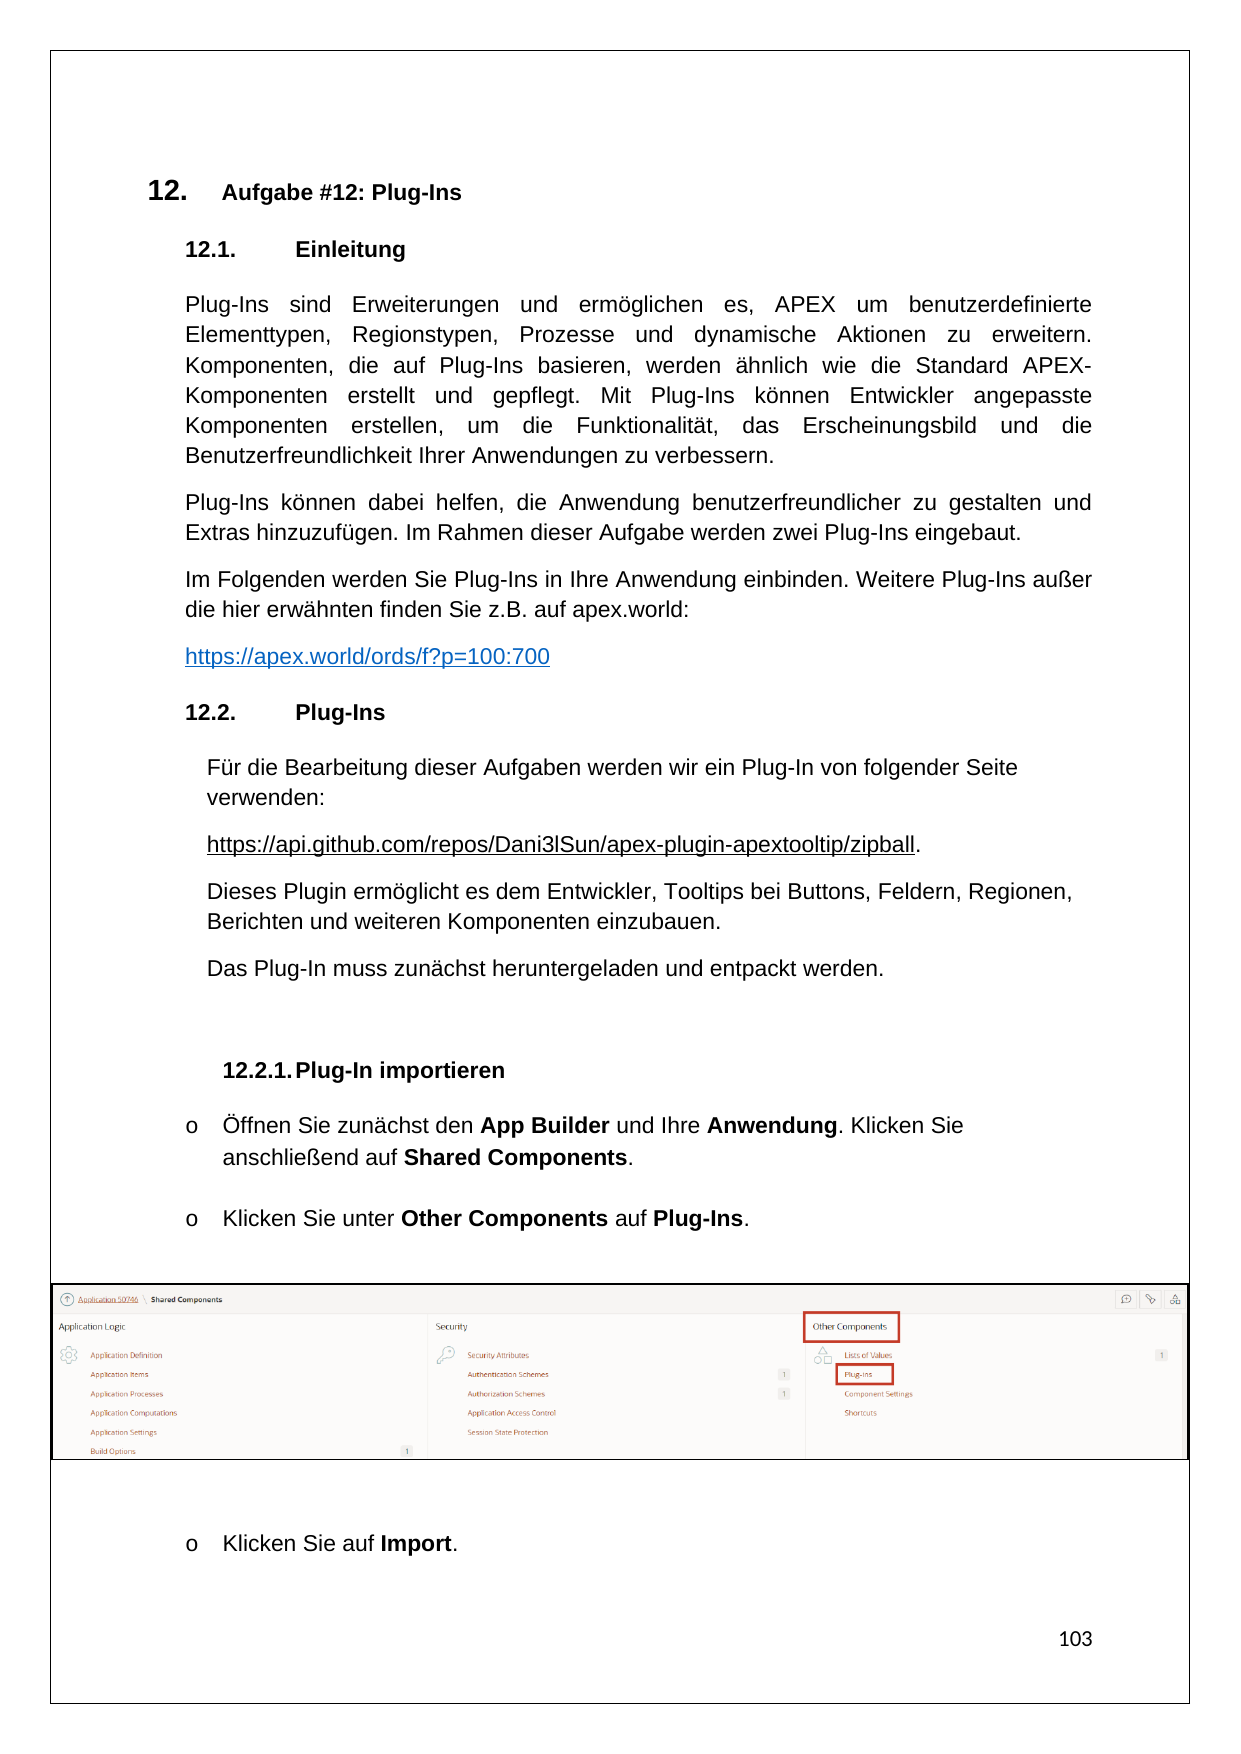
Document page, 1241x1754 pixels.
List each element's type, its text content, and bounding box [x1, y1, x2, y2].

picture [53, 1285, 1187, 1459]
text Das Plug-In muss zunächst heruntergeladen und entpackt werden. [207, 955, 1093, 981]
text Dieses Plugin ermöglicht es dem Entwickler, Tooltips bei Buttons, Feldern, Regionen, Berichten und weiteren Komponenten einzubauen. [207, 878, 1093, 934]
subtitle Einleitung [185, 236, 1093, 262]
text Für die Bearbeitung dieser Aufgaben werden wir ein Plug-In von folgender Seite verwenden: [207, 754, 1093, 810]
list Klicken Sie auf Import. [185, 1530, 1093, 1558]
text https://api.github.com/repos/Dani3lSun/apex-plugin-apextooltip/zipball. [207, 831, 1093, 857]
text Im Folgenden werden Sie Plug-Ins in Ihre Anwendung einbinden. Weitere Plug-Ins außer die hier erwähnten finden Sie z.B. auf apex.world: [185, 566, 1093, 623]
text https://apex.world/ords/f?p=100:700 [185, 643, 1093, 670]
subtitle Aufgabe #12: Plug-Ins [147, 172, 1093, 206]
list Klicken Sie unter Other Components auf Plug-Ins. [185, 1205, 1093, 1233]
text Plug-Ins sind Erweiterungen und ermöglichen es, APEX um benutzerdefinierte Elementtypen, Regionstypen, Prozesse und dynamische Aktionen zu erweitern. Komponenten, die auf Plug-Ins basieren, werden ähnlich wie die Standard APEX-Komponenten erstellt und gepflegt. Mit Plug-Ins können Entwickler angepasste Komponenten erstellen, um die Funktionalität, das Erscheinungsbild und die Benutzerfreundlichkeit Ihrer Anwendungen zu verbessern. [185, 291, 1093, 469]
text Plug-Ins können dabei helfen, die Anwendung benutzerfreundlicher zu gestalten und Extras hinzuzufügen. Im Rahmen dieser Aufgabe werden zwei Plug-Ins eingebaut. [185, 489, 1093, 546]
subtitle Plug-In importieren [222, 1057, 1093, 1083]
subtitle Plug-Ins [185, 698, 1093, 725]
list Öffnen Sie zunächst den App Builder und Ihre Anwendung. Klicken Sie anschließend auf Shared Components. [185, 1112, 1093, 1171]
